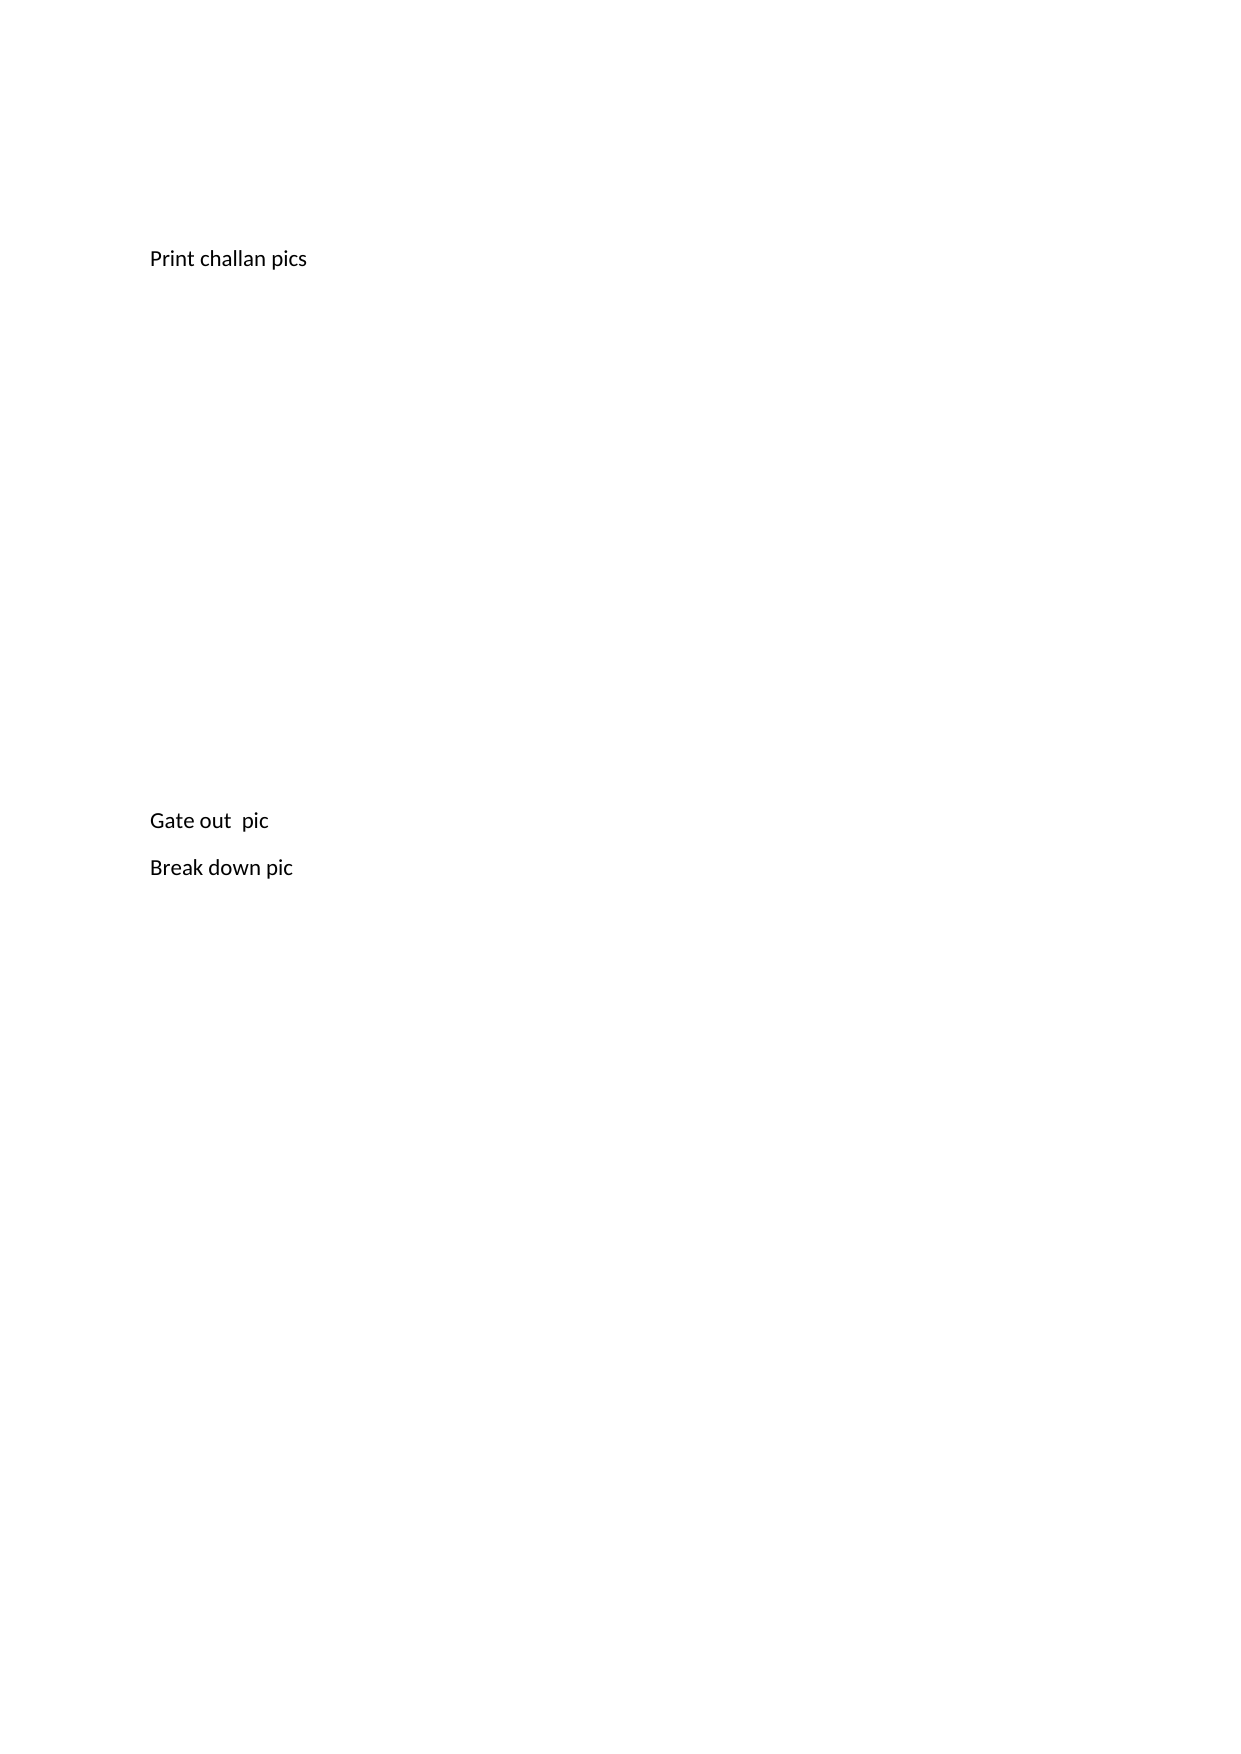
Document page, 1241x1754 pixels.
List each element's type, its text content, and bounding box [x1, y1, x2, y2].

text Gate out pic [150, 806, 1090, 834]
text Break down pic [150, 853, 1090, 881]
text Print challan pics [150, 244, 1090, 272]
